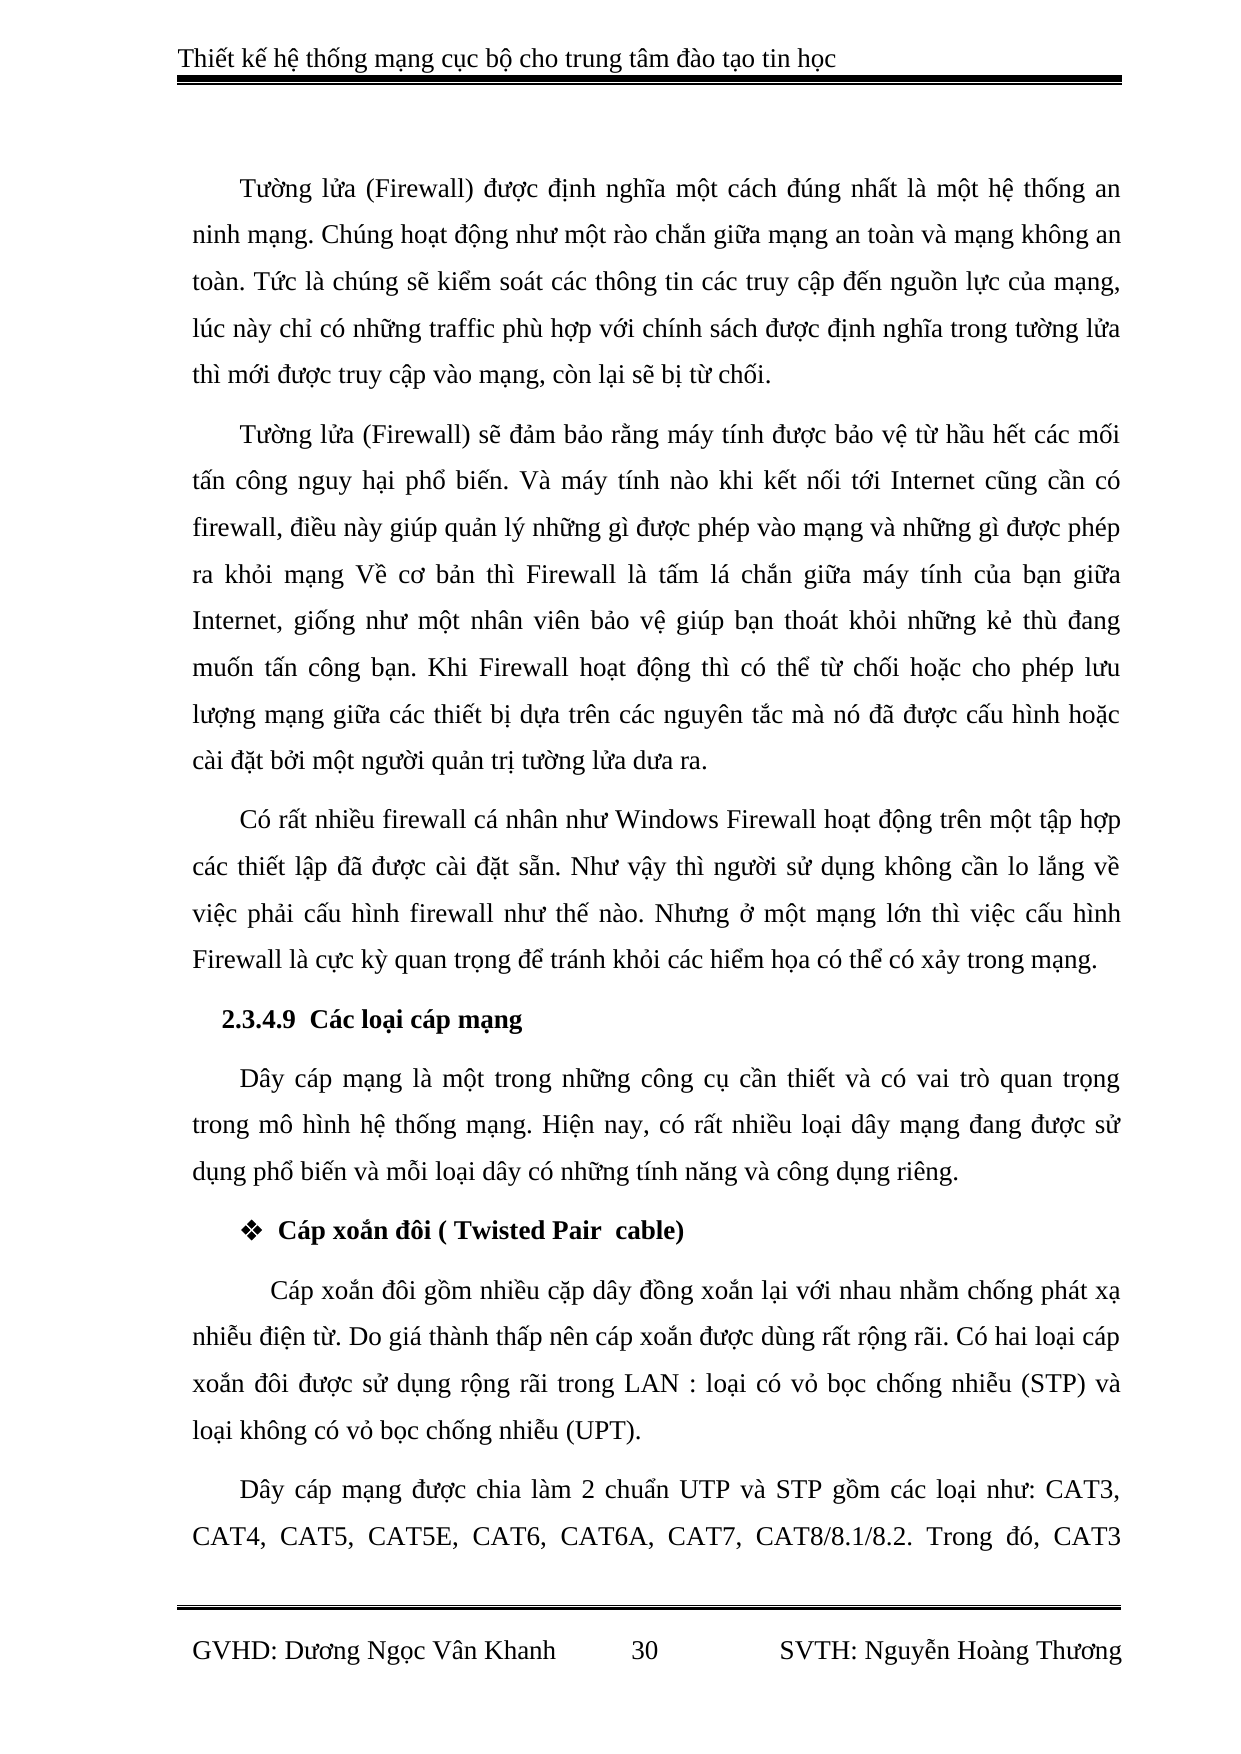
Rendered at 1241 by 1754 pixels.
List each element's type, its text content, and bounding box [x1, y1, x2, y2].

subtitle 2.3.4.9 Các loại cáp mạng [221, 1003, 1122, 1034]
text Cáp xoắn đôi ( Twisted Pair cable) [192, 1214, 1122, 1246]
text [192, 1473, 1122, 1551]
text Cáp xoắn đôi gồm nhiều cặp dây đồng xoắn lại với nhau nhằm chống phát xạ nhiễu điện từ. Do giá thành thấp nên cáp xoắn được dùng rất rộng rãi. Có hai loại cáp xoắn đôi được sử dụng rộng rãi trong LAN : loại có vỏ bọc chống nhiễu (STP) và loại không có vỏ bọc chống nhiễu (UPT). [192, 1274, 1122, 1445]
text Tường lửa (Firewall) sẽ đảm bảo rằng máy tính được bảo vệ từ hầu hết các mối tấn công nguy hại phổ biến. Và máy tính nào khi kết nối tới Internet cũng cần có firewall, điều này giúp quản lý những gì được phép vào mạng và những gì được phép ra khỏi mạng Về cơ bản thì Firewall là tấm lá chắn giữa máy tính của bạn giữa Internet, giống như một nhân viên bảo vệ giúp bạn thoát khỏi những kẻ thù đang muốn tấn công bạn. Khi Firewall hoạt động thì có thể từ chối hoặc cho phép lưu lượng mạng giữa các thiết bị dựa trên các nguyên tắc mà nó đã được cấu hình hoặc cài đặt bởi một người quản trị tường lửa dưa ra. [192, 418, 1122, 776]
text Có rất nhiều firewall cá nhân như Windows Firewall hoạt động trên một tập hợp các thiết lập đã được cài đặt sẵn. Như vậy thì người sử dụng không cần lo lắng về việc phải cấu hình firewall như thế nào. Nhưng ở một mạng lớn thì việc cấu hình Firewall là cực kỳ quan trọng để tránh khỏi các hiểm họa có thể có xảy trong mạng. [192, 803, 1122, 975]
text Dây cáp mạng là một trong những công cụ cần thiết và có vai trò quan trọng trong mô hình hệ thống mạng. Hiện nay, có rất nhiều loại dây mạng đang được sử dụng phổ biến và mỗi loại dây có những tính năng và công dụng riêng. [192, 1062, 1122, 1186]
text Tường lửa (Firewall) được định nghĩa một cách đúng nhất là một hệ thống an ninh mạng. Chúng hoạt động như một rào chắn giữa mạng an toàn và mạng không an toàn. Tức là chúng sẽ kiểm soát các thông tin các truy cập đến nguồn lực của mạng, lúc này chỉ có những traffic phù hợp với chính sách được định nghĩa trong tường lửa thì mới được truy cập vào mạng, còn lại sẽ bị từ chối. [192, 172, 1122, 390]
